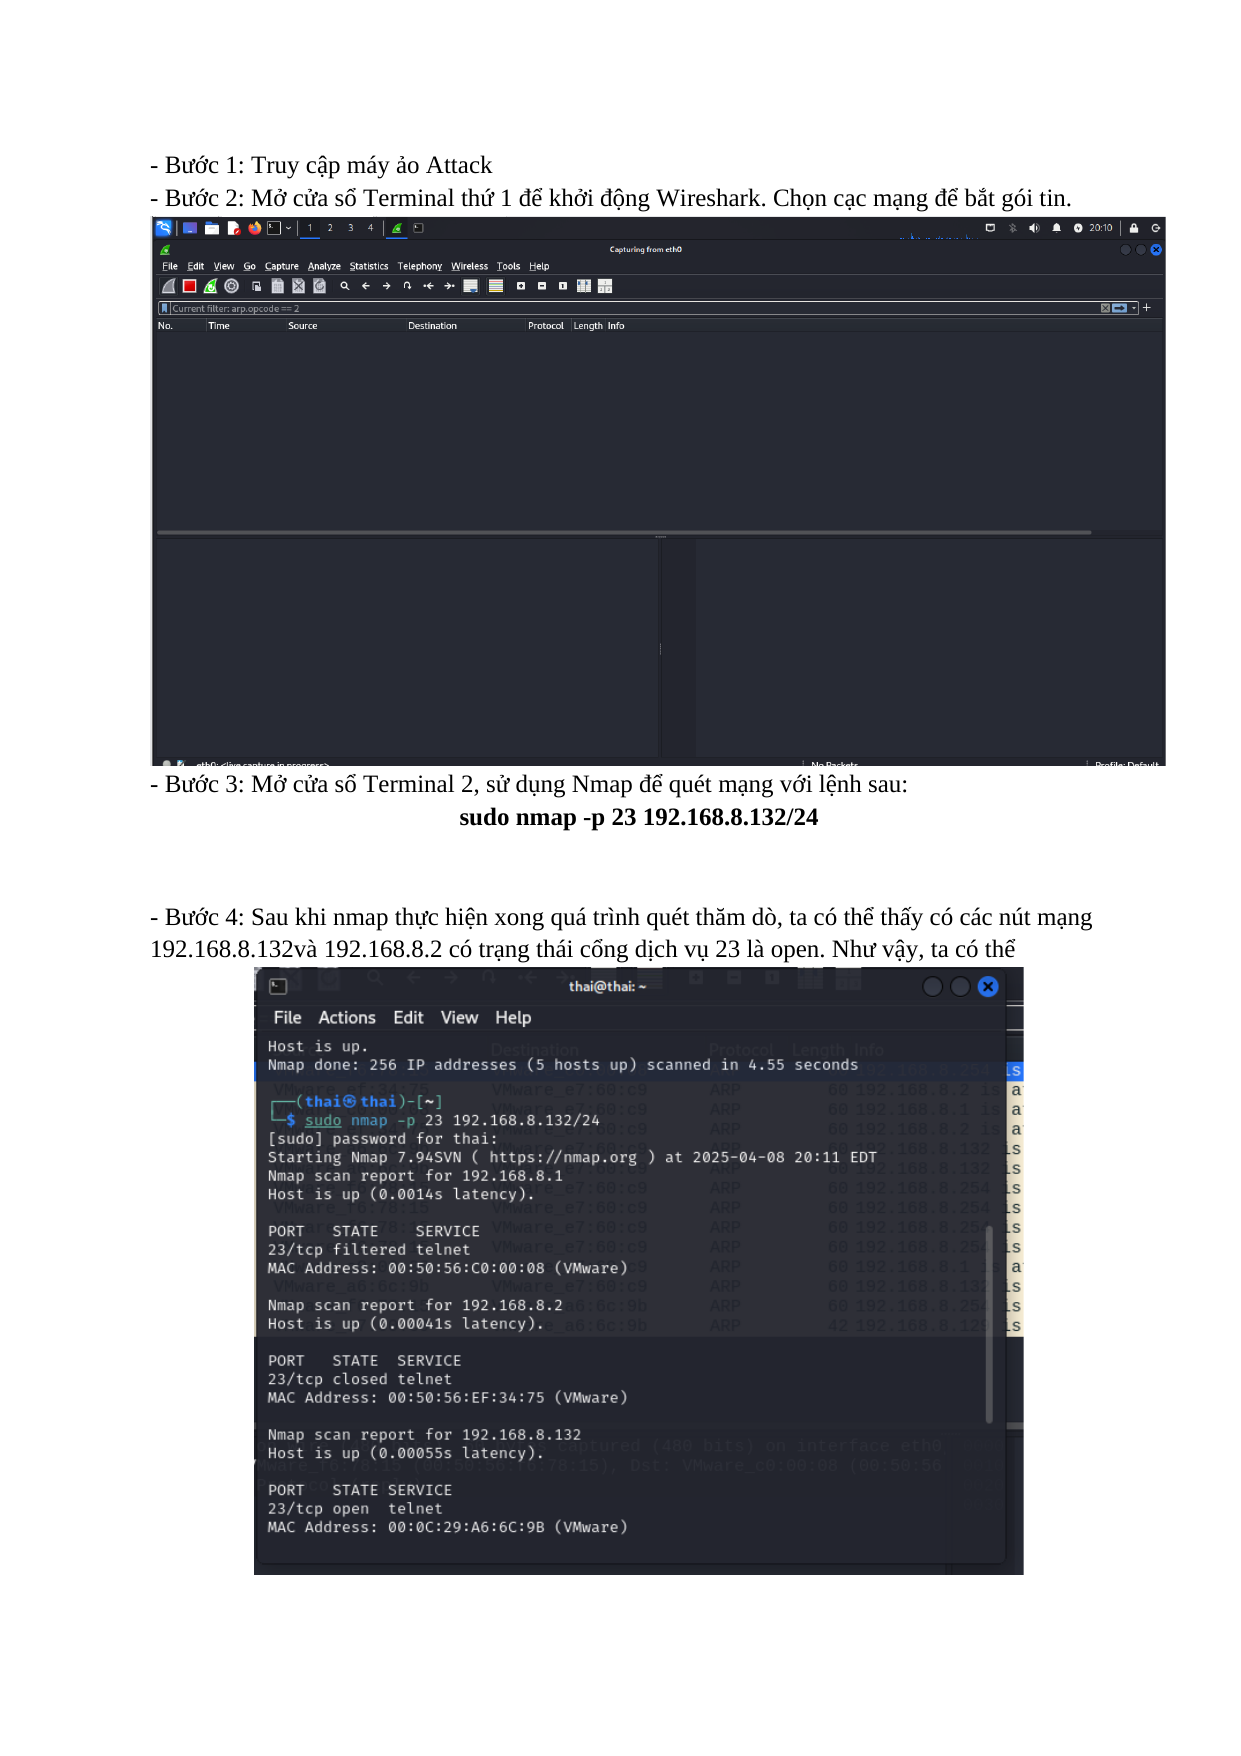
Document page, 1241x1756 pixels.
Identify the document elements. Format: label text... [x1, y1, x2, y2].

list - Bước 3: Mở cửa sổ Terminal 2, sử dụng Nmap để quét mạng với lệnh sau: [150, 769, 1128, 798]
list sudo nmap -p 23 192.168.8.132/24 [150, 802, 1128, 831]
list - Bước 1: Truy cập máy ảo Attack [150, 150, 1128, 179]
list 192.168.8.132và 192.168.8.2 có trạng thái cổng dịch vụ 23 là open. Như vậy, ta có thể [150, 934, 1128, 963]
list - Bước 4: Sau khi nmap thực hiện xong quá trình quét thăm dò, ta có thể thấy có các nút mạng [150, 902, 1128, 930]
list - Bước 2: Mở cửa sổ Terminal thứ 1 để khởi động Wireshark. Chọn cạc mạng để bắt gói tin. [150, 183, 1128, 212]
picture [254, 967, 1024, 1575]
picture [150, 216, 1166, 766]
